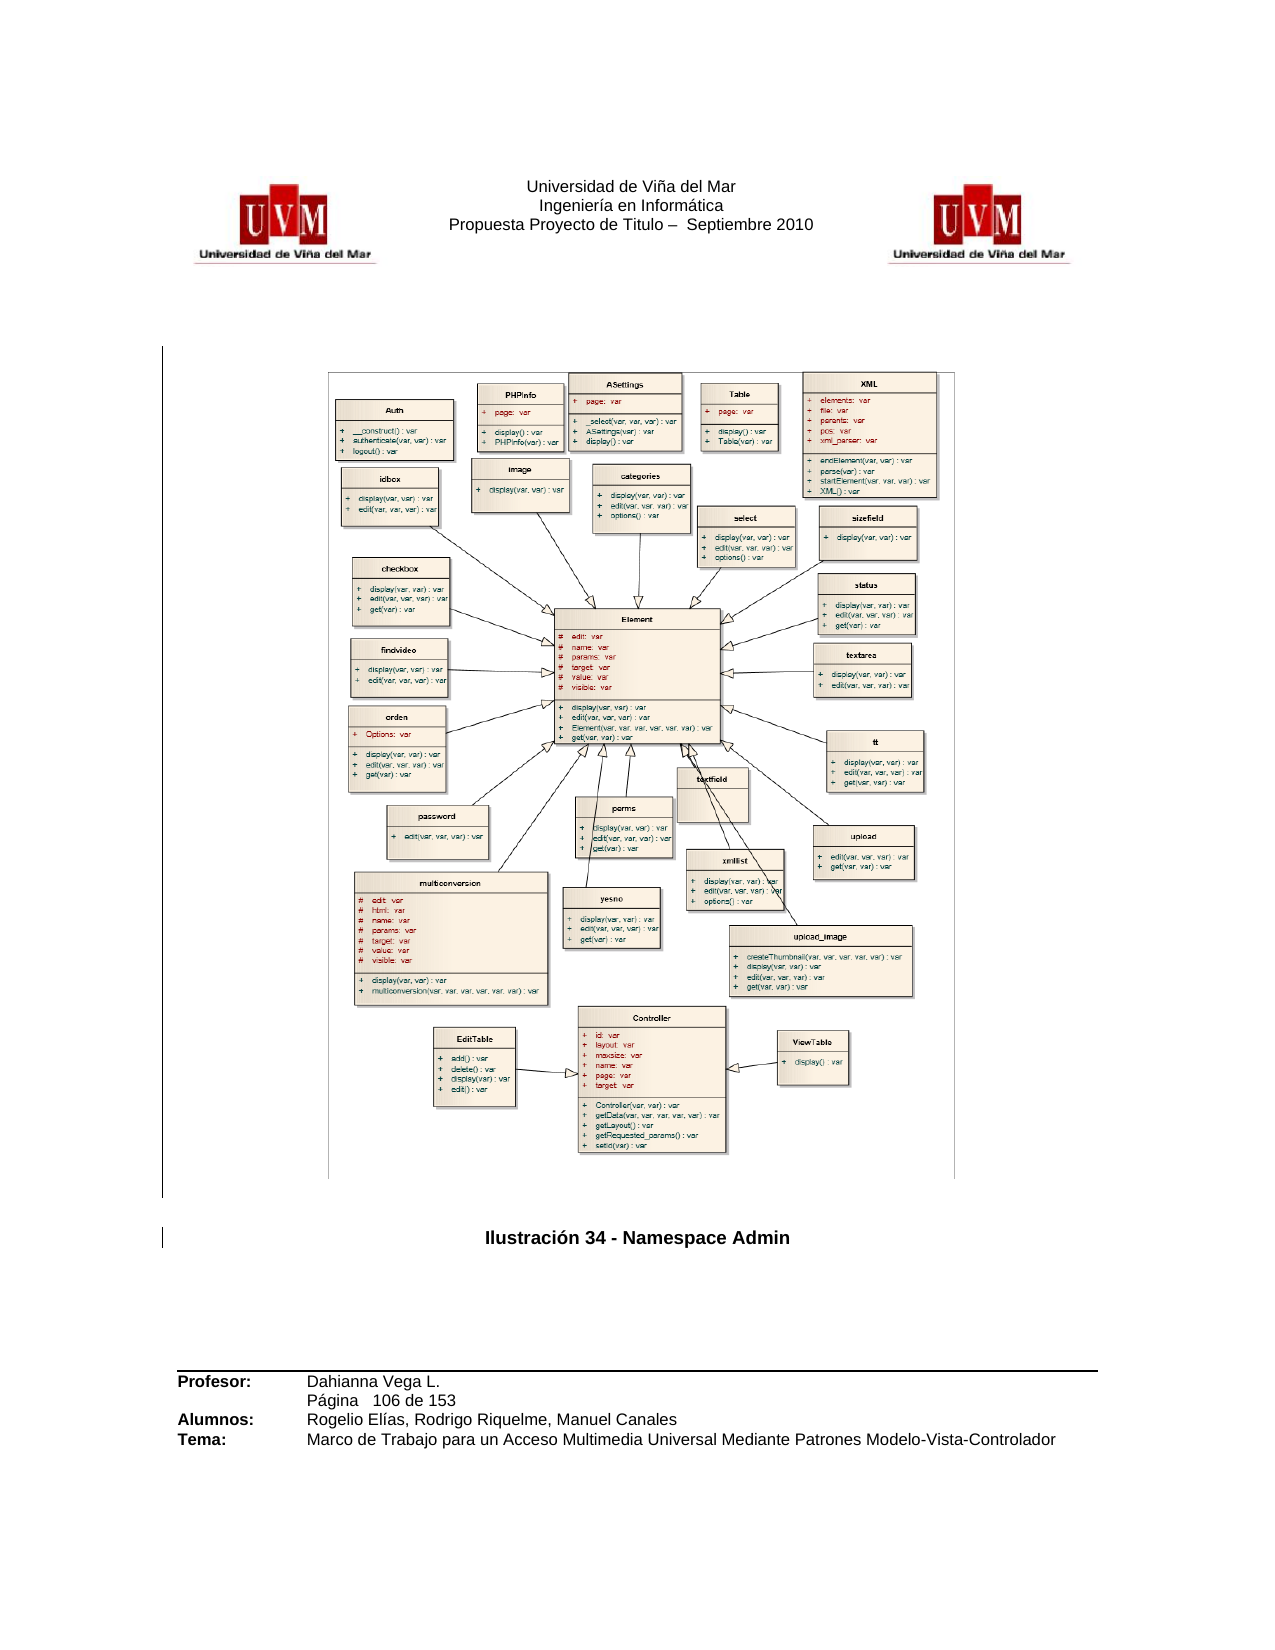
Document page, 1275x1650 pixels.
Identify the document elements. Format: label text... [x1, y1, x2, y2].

picture [177, 176, 390, 267]
text Ilustración - Namespace Admin [177, 1227, 1098, 1248]
picture [301, 346, 974, 1198]
picture [871, 176, 1084, 267]
